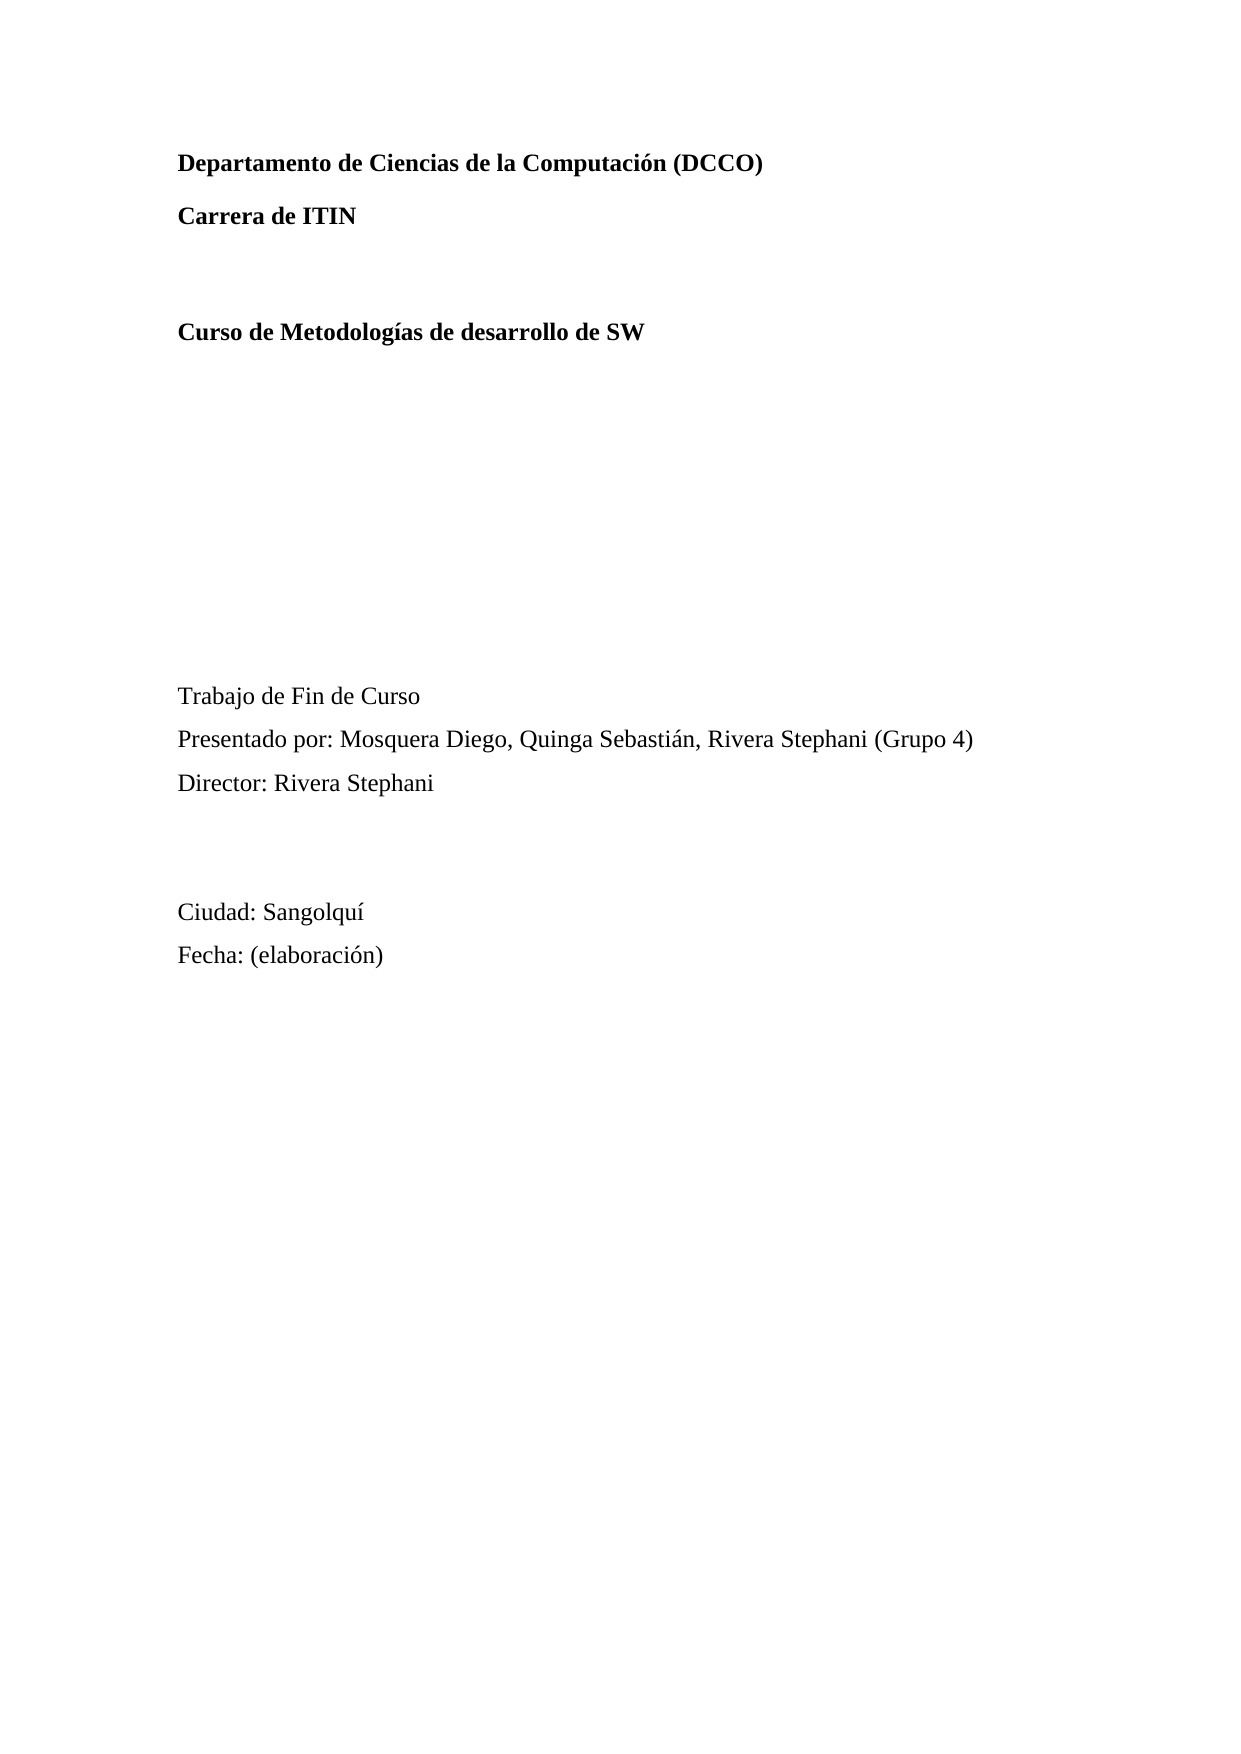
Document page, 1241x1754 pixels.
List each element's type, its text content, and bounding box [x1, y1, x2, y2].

text Director: Rivera Stephani [177, 768, 1063, 796]
text Curso de Metodologías de desarrollo de SW [177, 317, 1063, 346]
text Trabajo de Fin de Curso [177, 681, 1063, 710]
text Ciudad: Sangolquí [177, 897, 1063, 926]
text Carrera de ITIN [177, 201, 1063, 230]
text Presentado por: Mosquera Diego, Quinga Sebastián, Rivera Stephani (Grupo 4) [177, 724, 1063, 753]
text Fecha: (elaboración) [177, 940, 1063, 969]
text Departamento de Ciencias de la Computación (DCCO) [177, 148, 1063, 176]
